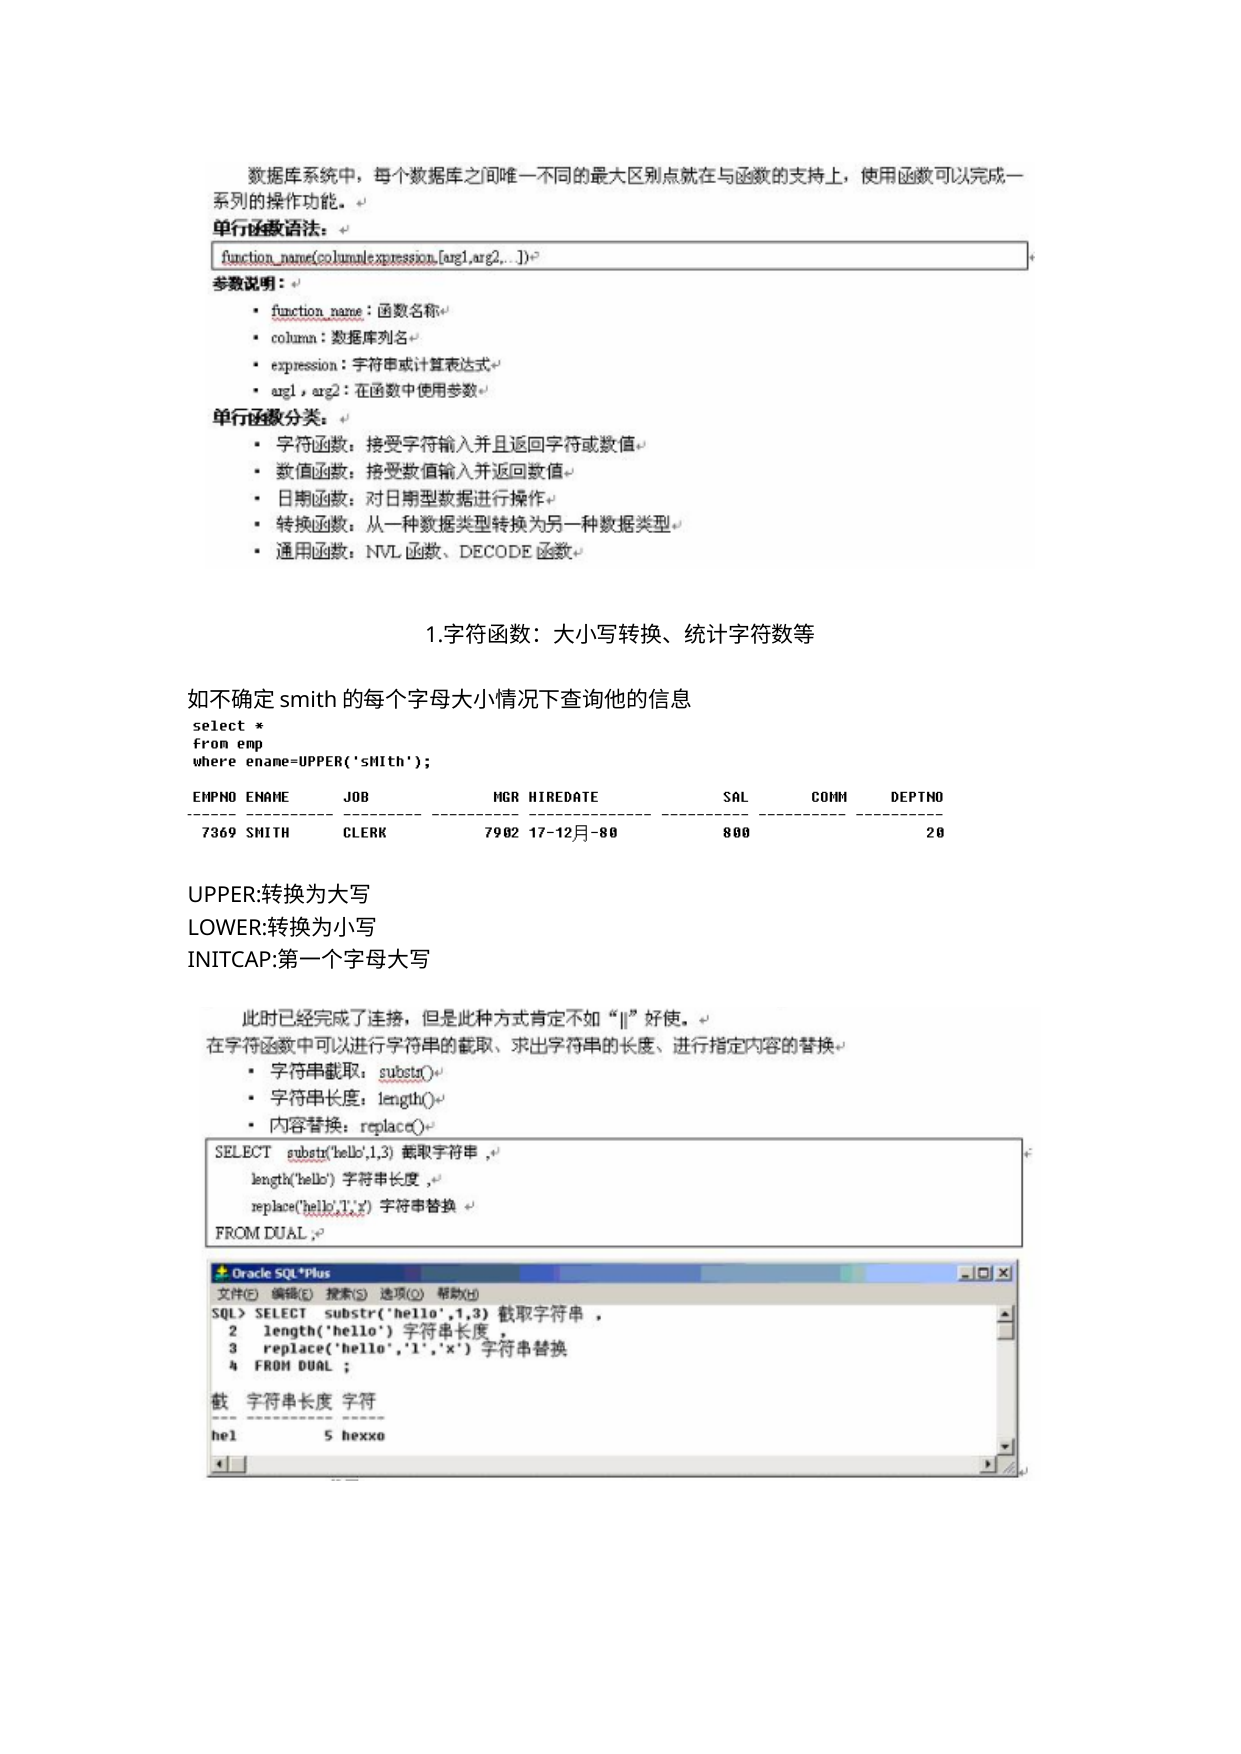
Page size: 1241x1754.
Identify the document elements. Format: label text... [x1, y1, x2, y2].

text UPPER:转换为大写 [187, 877, 1053, 909]
text INITCAP:第一个字母大写 [187, 942, 1053, 974]
picture [199, 1007, 1042, 1481]
text 如不确定smith的每个字母大小情况下查询他的信息 [187, 682, 1053, 714]
list 字符函数：大小写转换、统计字符数等 [187, 617, 1053, 649]
picture [205, 162, 1035, 569]
text LOWER:转换为小写 [187, 909, 1053, 942]
picture [187, 714, 1053, 852]
